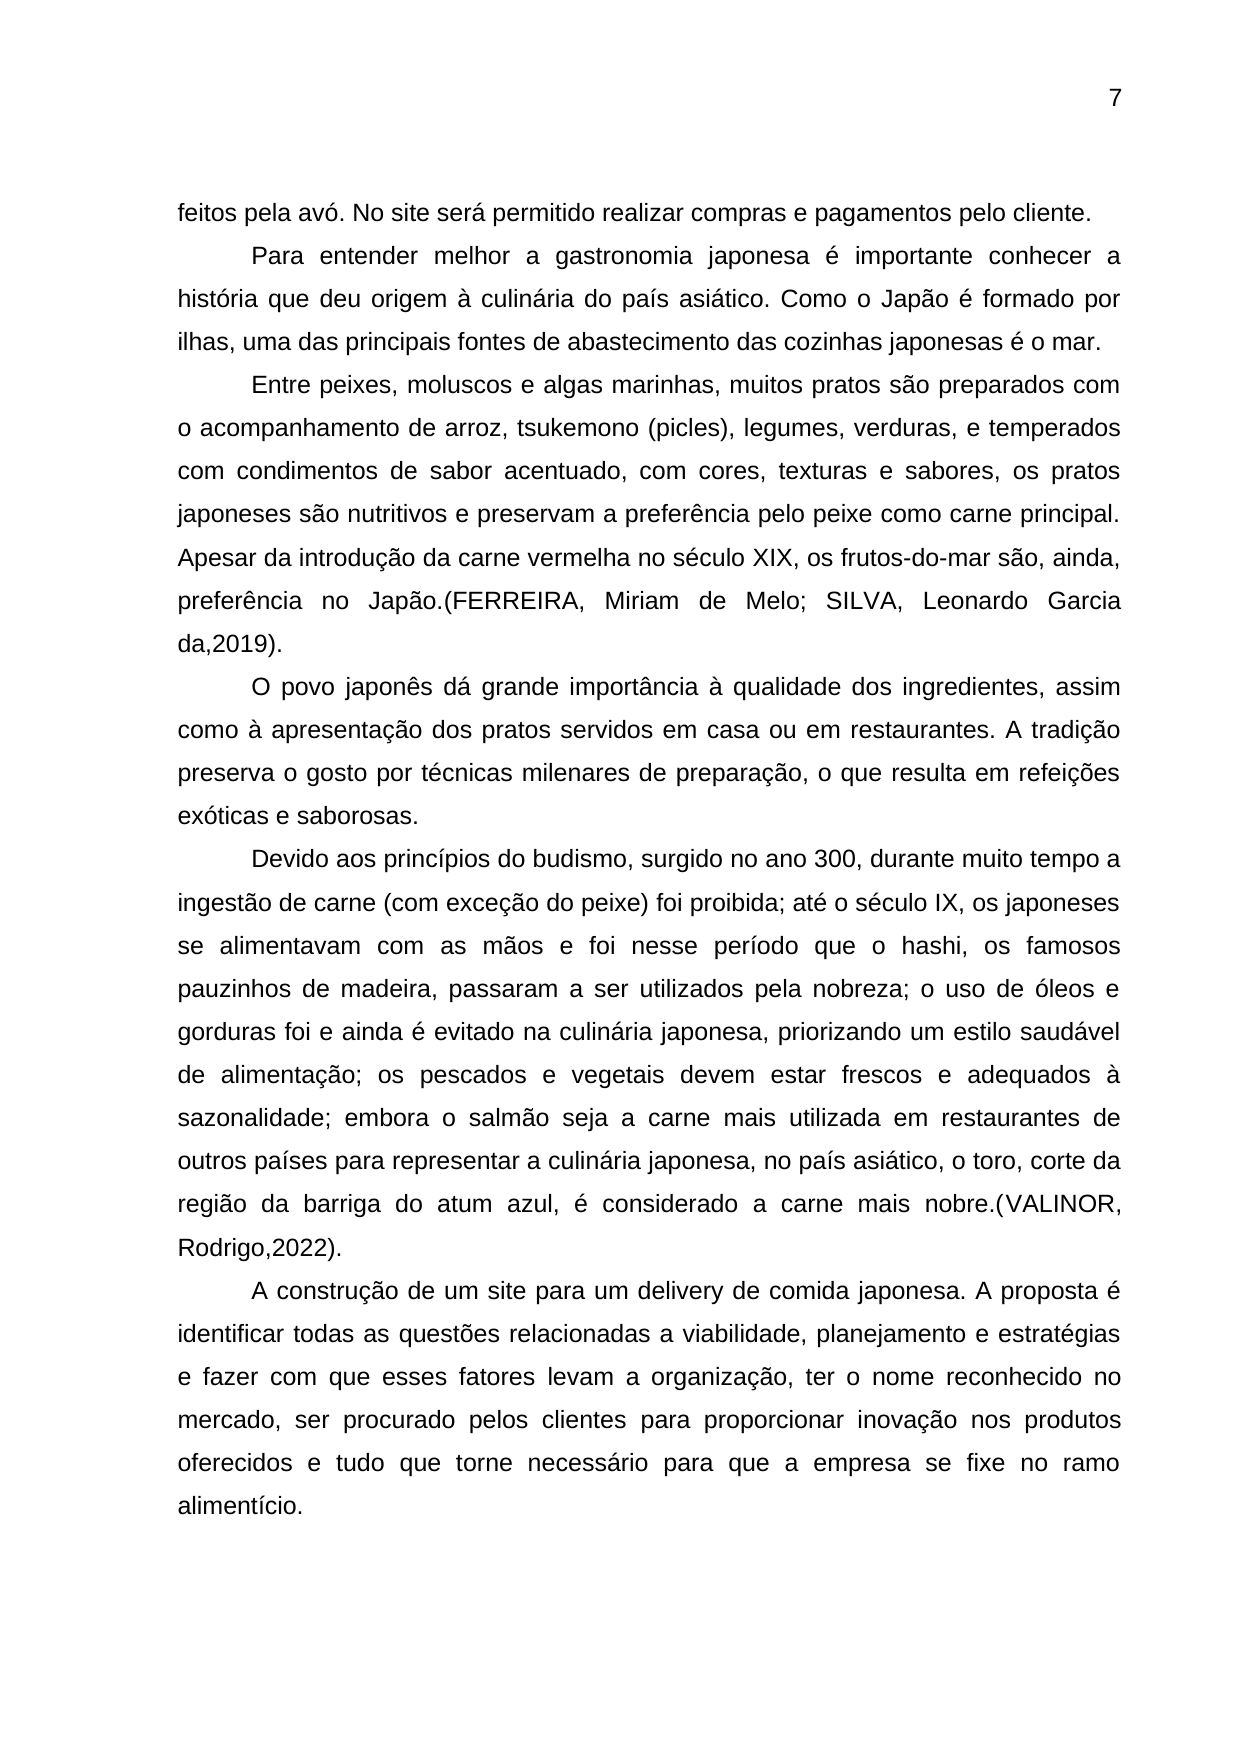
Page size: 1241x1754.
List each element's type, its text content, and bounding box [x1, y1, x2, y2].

text Para entender melhor a gastronomia japonesa é importante conhecer a história que deu origem à culinária do país asiático. Como o Japão é formado por ilhas, uma das principais fontes de abastecimento das cozinhas japonesas é o mar. [177, 241, 1122, 356]
text O povo japonês dá grande importância à qualidade dos ingredientes, assim como à apresentação dos pratos servidos em casa ou em restaurantes. A tradição preserva o gosto por técnicas milenares de preparação, o que resulta em refeições exóticas e saborosas. [177, 672, 1122, 830]
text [177, 198, 1122, 226]
text A construção de um site para um delivery de comida japonesa. A proposta é identificar todas as questões relacionadas a viabilidade, planejamento e estratégias e fazer com que esses fatores levam a organização, ter o nome reconhecido no mercado, ser procurado pelos clientes para proporcionar inovação nos produtos oferecidos e tudo que torne necessário para que a empresa se fixe no ramo alimentício. [177, 1276, 1122, 1520]
text Entre peixes, moluscos e algas marinhas, muitos pratos são preparados com o acompanhamento de arroz, tsukemono (picles), legumes, verduras, e temperados com condimentos de sabor acentuado, com cores, texturas e sabores, os pratos japoneses são nutritivos e preservam a preferência pelo peixe como carne principal. Apesar da introdução da carne vermelha no século XIX, os frutos-do-mar são, ainda, preferência no Japão.(FERREIRA, Miriam de Melo; SILVA, Leonardo Garcia da,2019). [177, 370, 1122, 658]
text Devido aos princípios do budismo, surgido no ano 300, durante muito tempo a ingestão de carne (com exceção do peixe) foi proibida; até o século IX, os japoneses se alimentavam com as mãos e foi nesse período que o hashi, os famosos pauzinhos de madeira, passaram a ser utilizados pela nobreza; o uso de óleos e gorduras foi e ainda é evitado na culinária japonesa, priorizando um estilo saudável de alimentação; os pescados e vegetais devem estar frescos e adequados à sazonalidade; embora o salmão seja a carne mais utilizada em restaurantes de outros países para representar a culinária japonesa, no país asiático, o toro, corte da região da barriga do atum azul, é considerado a carne mais nobre.(VALINOR, Rodrigo,2022). [177, 844, 1122, 1261]
